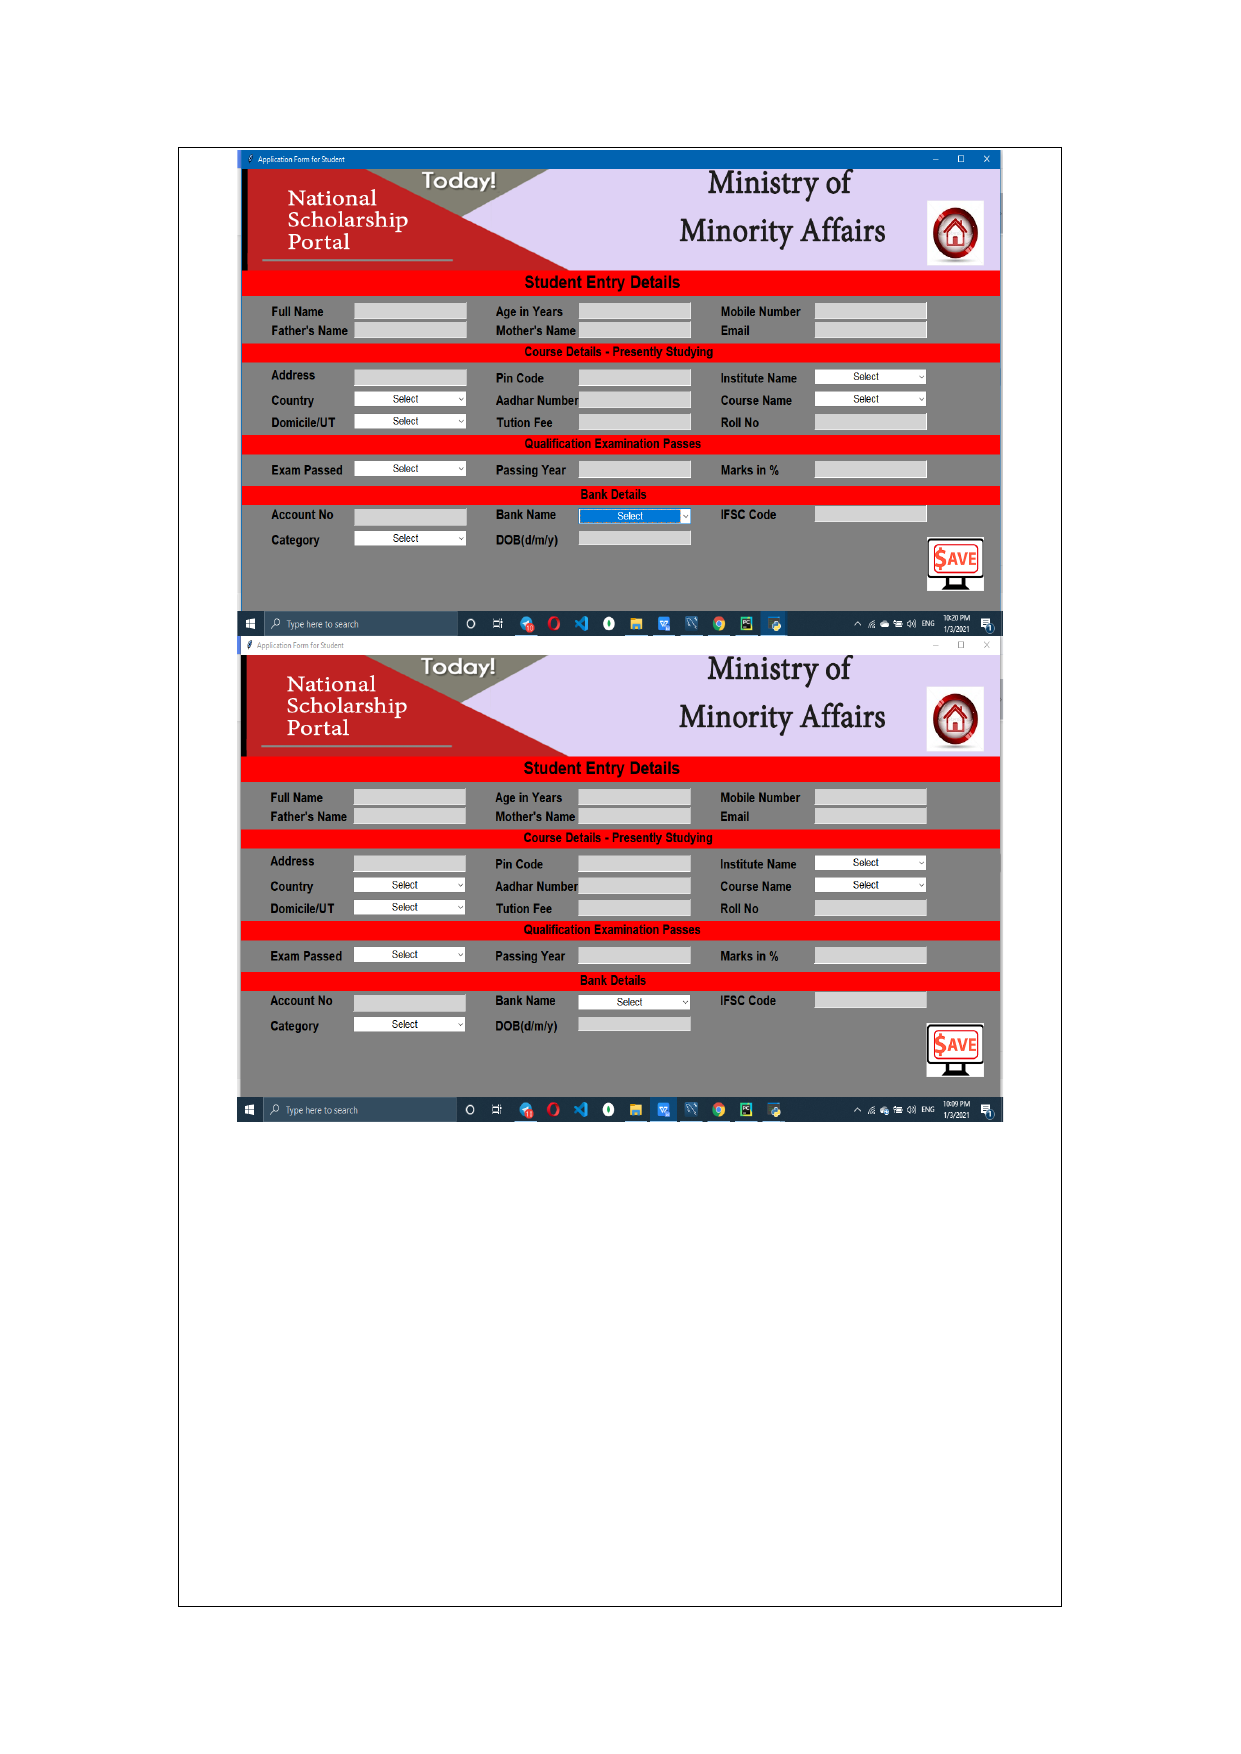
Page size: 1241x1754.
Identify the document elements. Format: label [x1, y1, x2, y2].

picture [237, 150, 1004, 1122]
